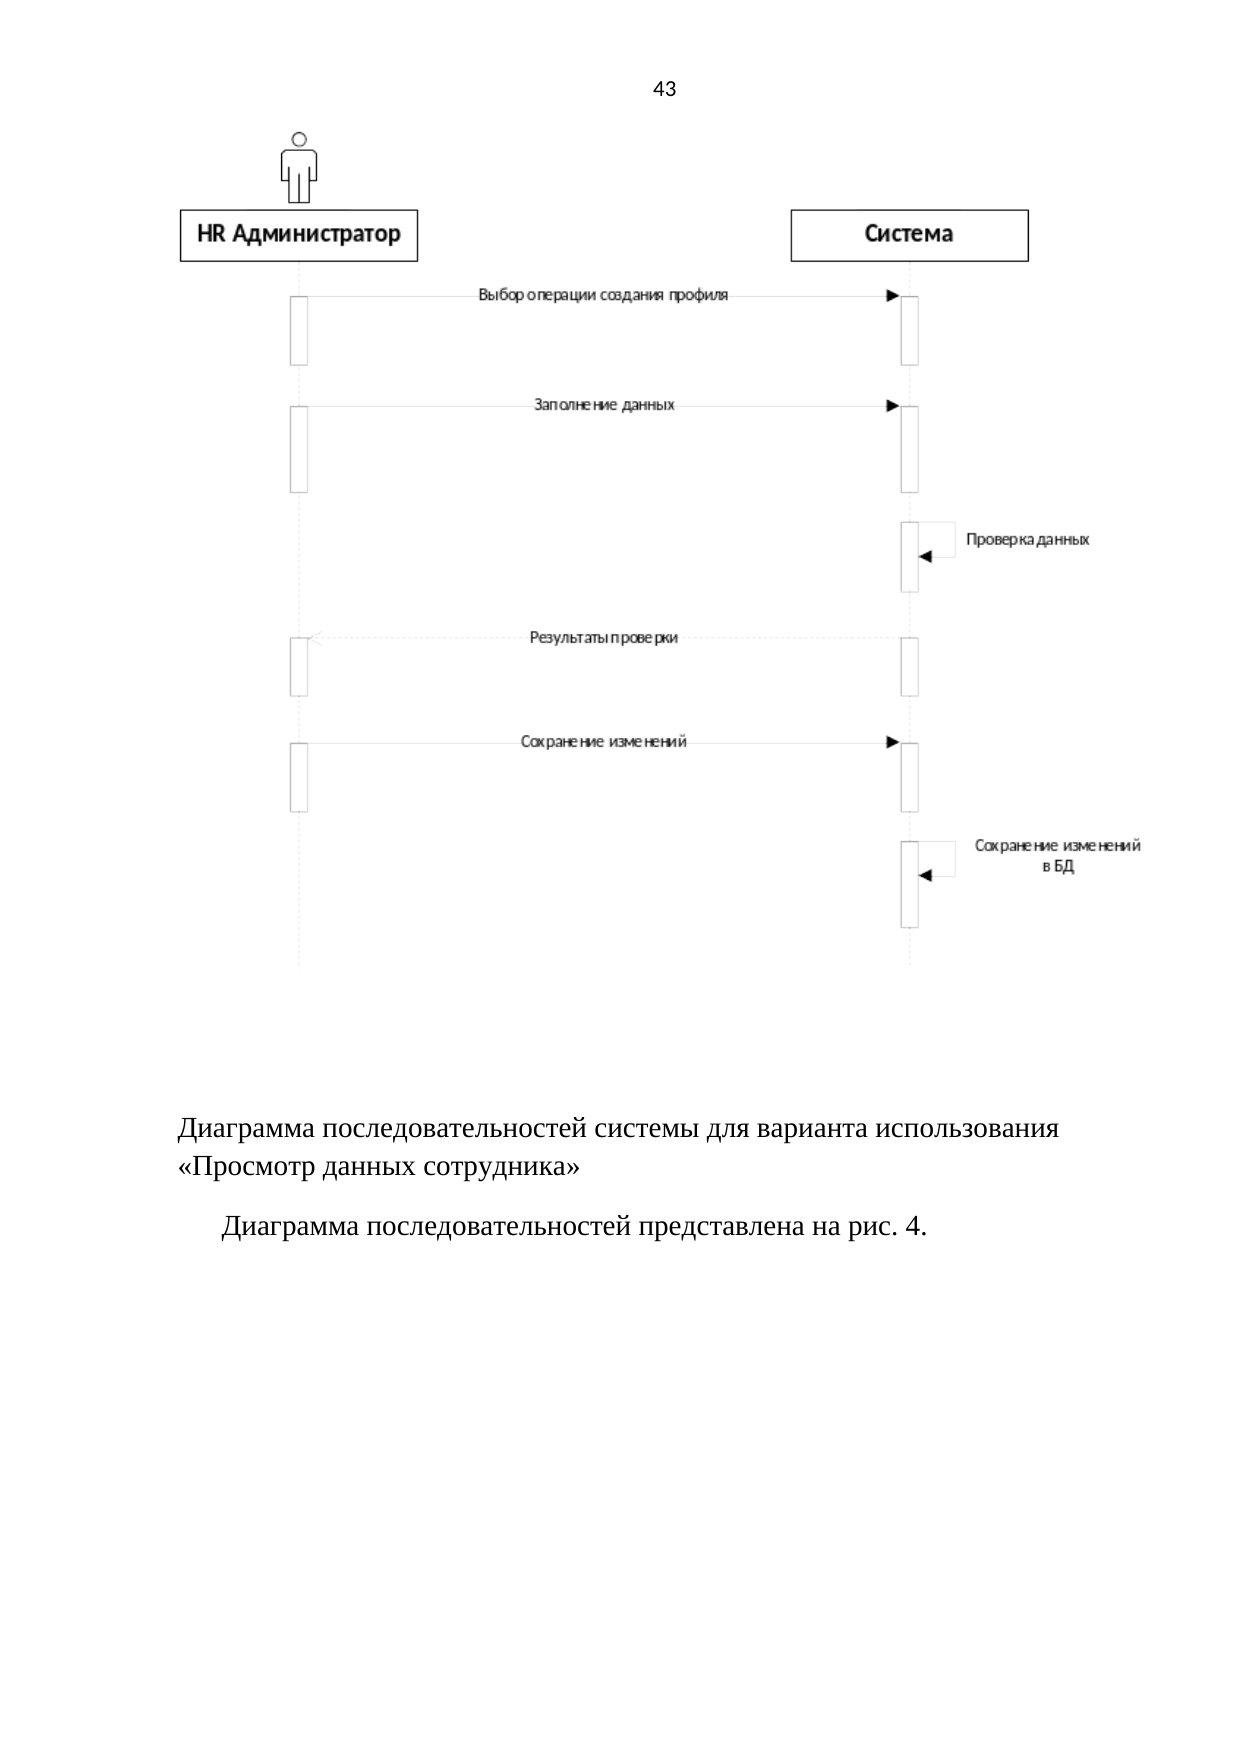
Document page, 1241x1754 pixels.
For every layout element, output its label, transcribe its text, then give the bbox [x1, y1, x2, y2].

text Диаграмма последовательностей системы для варианта использования «Просмотр данных сотрудника» [177, 1110, 1152, 1182]
text Диаграмма последовательностей представлена на рис. 4. [177, 1208, 1152, 1241]
